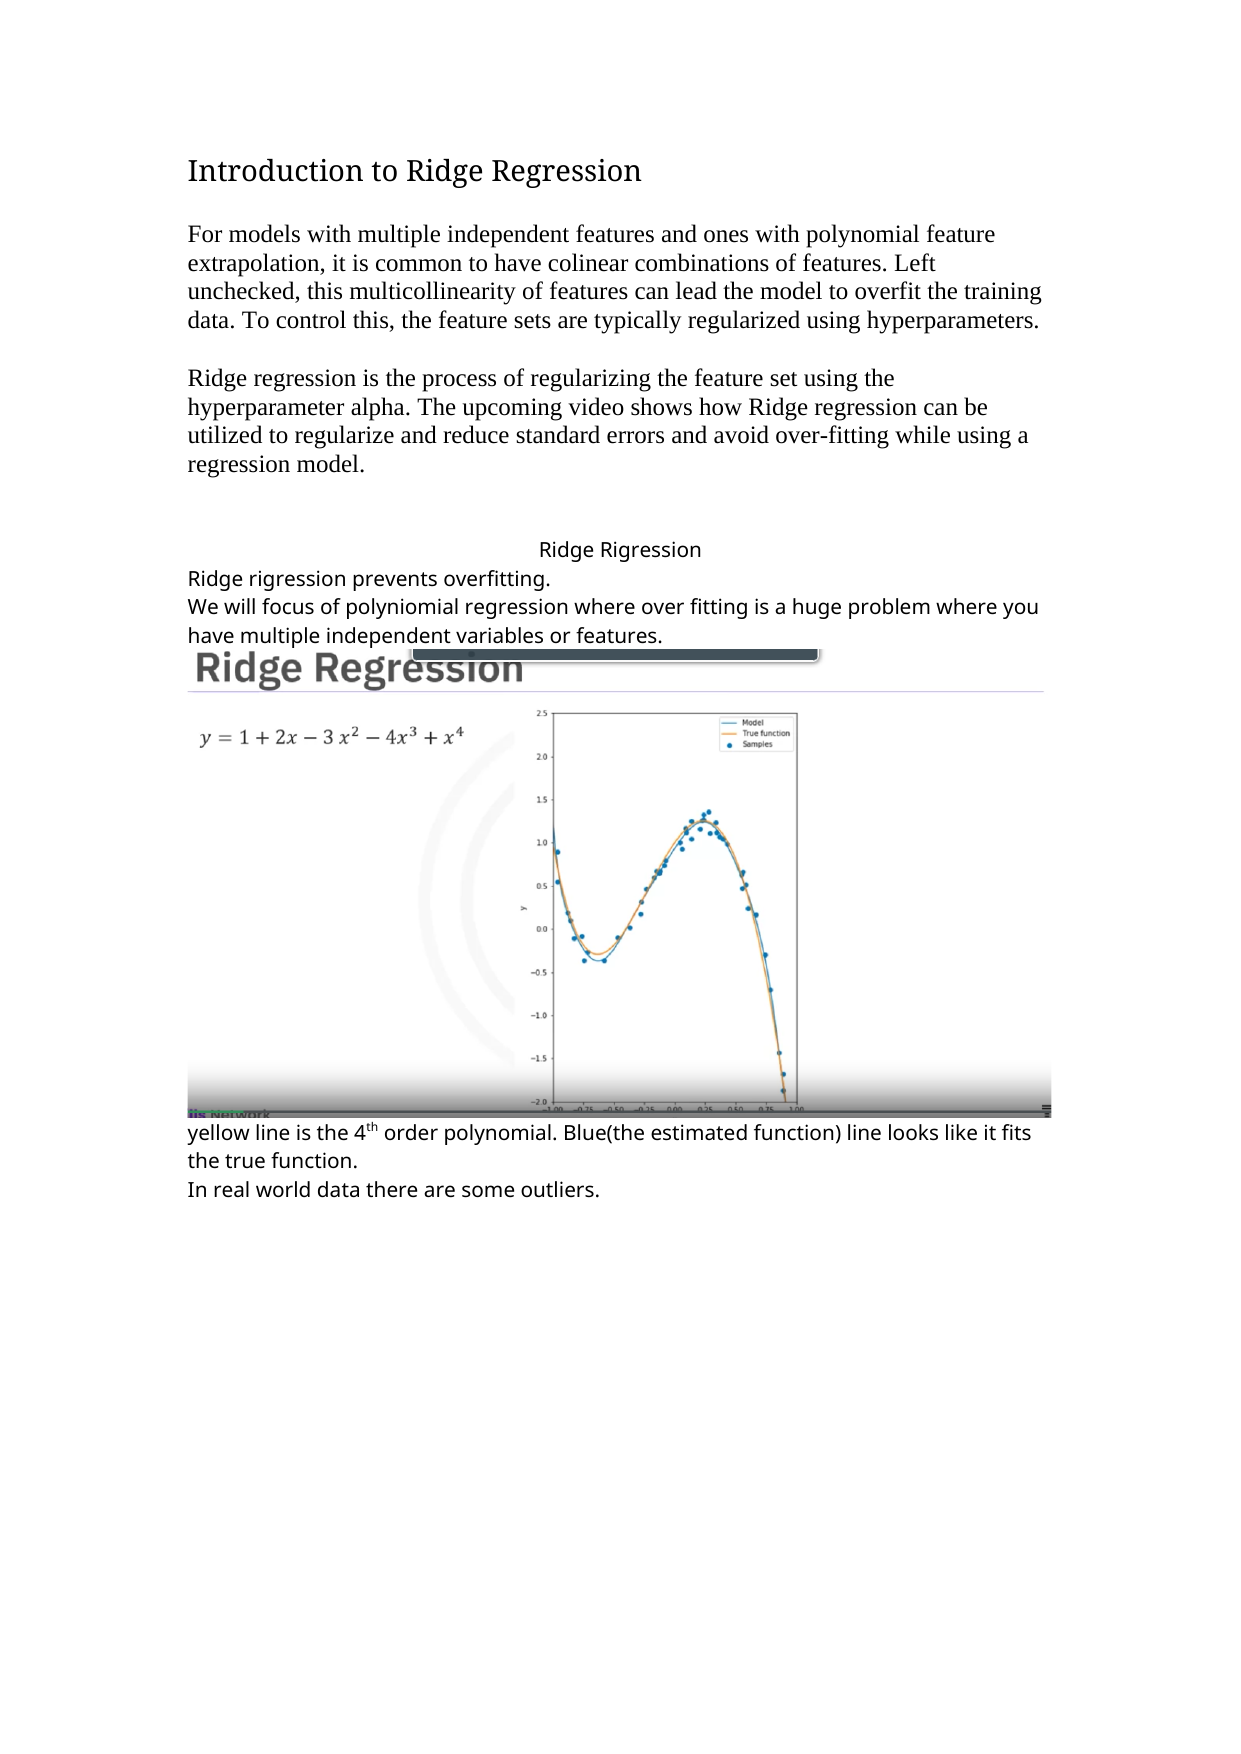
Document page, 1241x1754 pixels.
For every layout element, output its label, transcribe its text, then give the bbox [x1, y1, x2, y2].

subtitle Introduction to Ridge Regression [187, 150, 1053, 190]
text In real world data there are some outliers. [187, 1175, 1053, 1203]
picture [187, 649, 1052, 1118]
text Ridge rigression prevents overfitting. [187, 564, 1053, 592]
text Ridge Rigression [187, 536, 1053, 564]
text yellow line is the 4th order polynomial. Blue(the estimated function) line looks like it fits the true function. [187, 1118, 1053, 1175]
text Ridge regression is the process of regularizing the feature set using the hyperparameter alpha. The upcoming video shows how Ridge regression can be utilized to regularize and reduce standard errors and avoid over-fitting while using a regression model. [187, 363, 1053, 478]
text For models with multiple independent features and ones with polynomial feature extrapolation, it is common to have colinear combinations of features. Left unchecked, this multicollinearity of features can lead the model to overfit the training data. To control this, the feature sets are typically regularized using hyperparameters. [187, 219, 1053, 334]
text We will focus of polyniomial regression where over fitting is a huge problem where you have multiple independent variables or features. [187, 592, 1053, 649]
